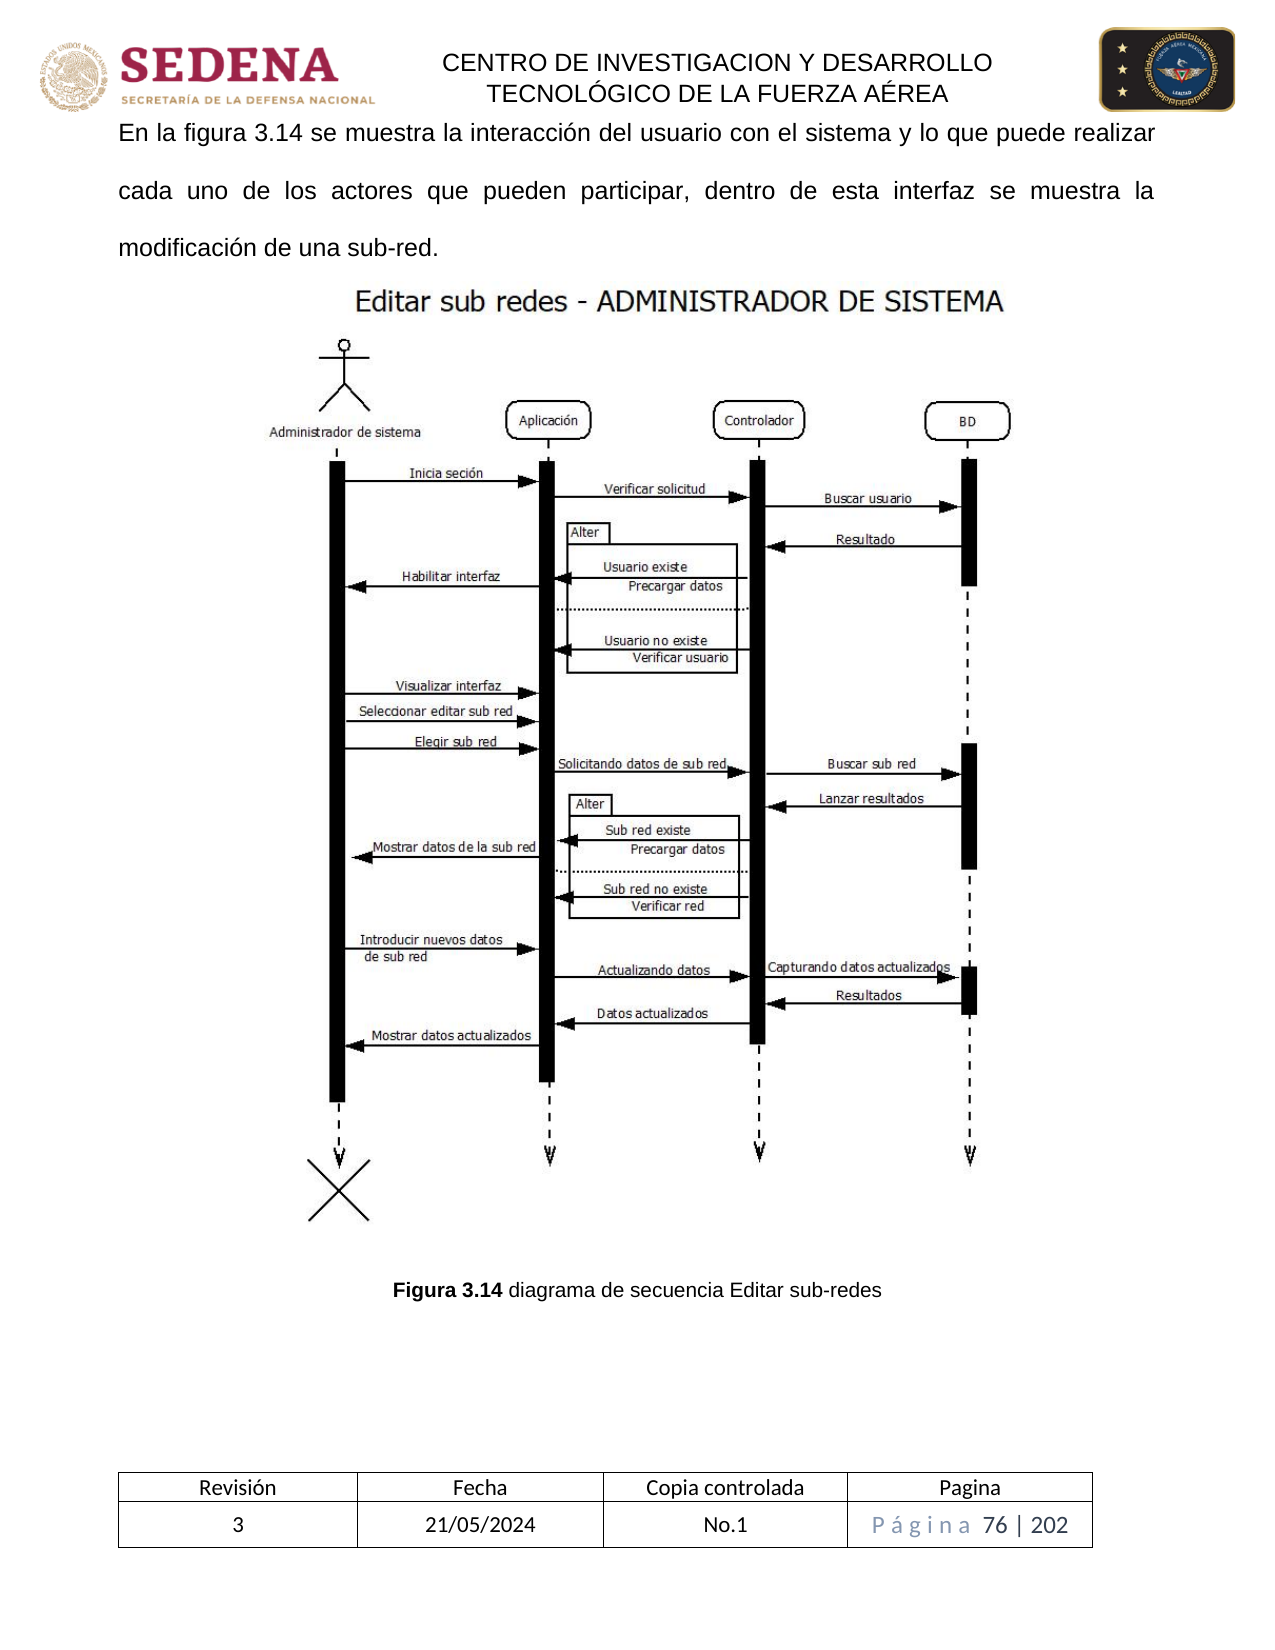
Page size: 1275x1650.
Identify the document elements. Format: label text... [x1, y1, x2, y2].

picture [39, 27, 1236, 112]
picture [260, 281, 1015, 1233]
text En la figura 3.14 se muestra la interacción del usuario con el sistema y lo que puede realizar cada uno de los actores que pueden participar, dentro de esta interfaz se muestra la modificación de una sub-red. [118, 118, 1157, 262]
